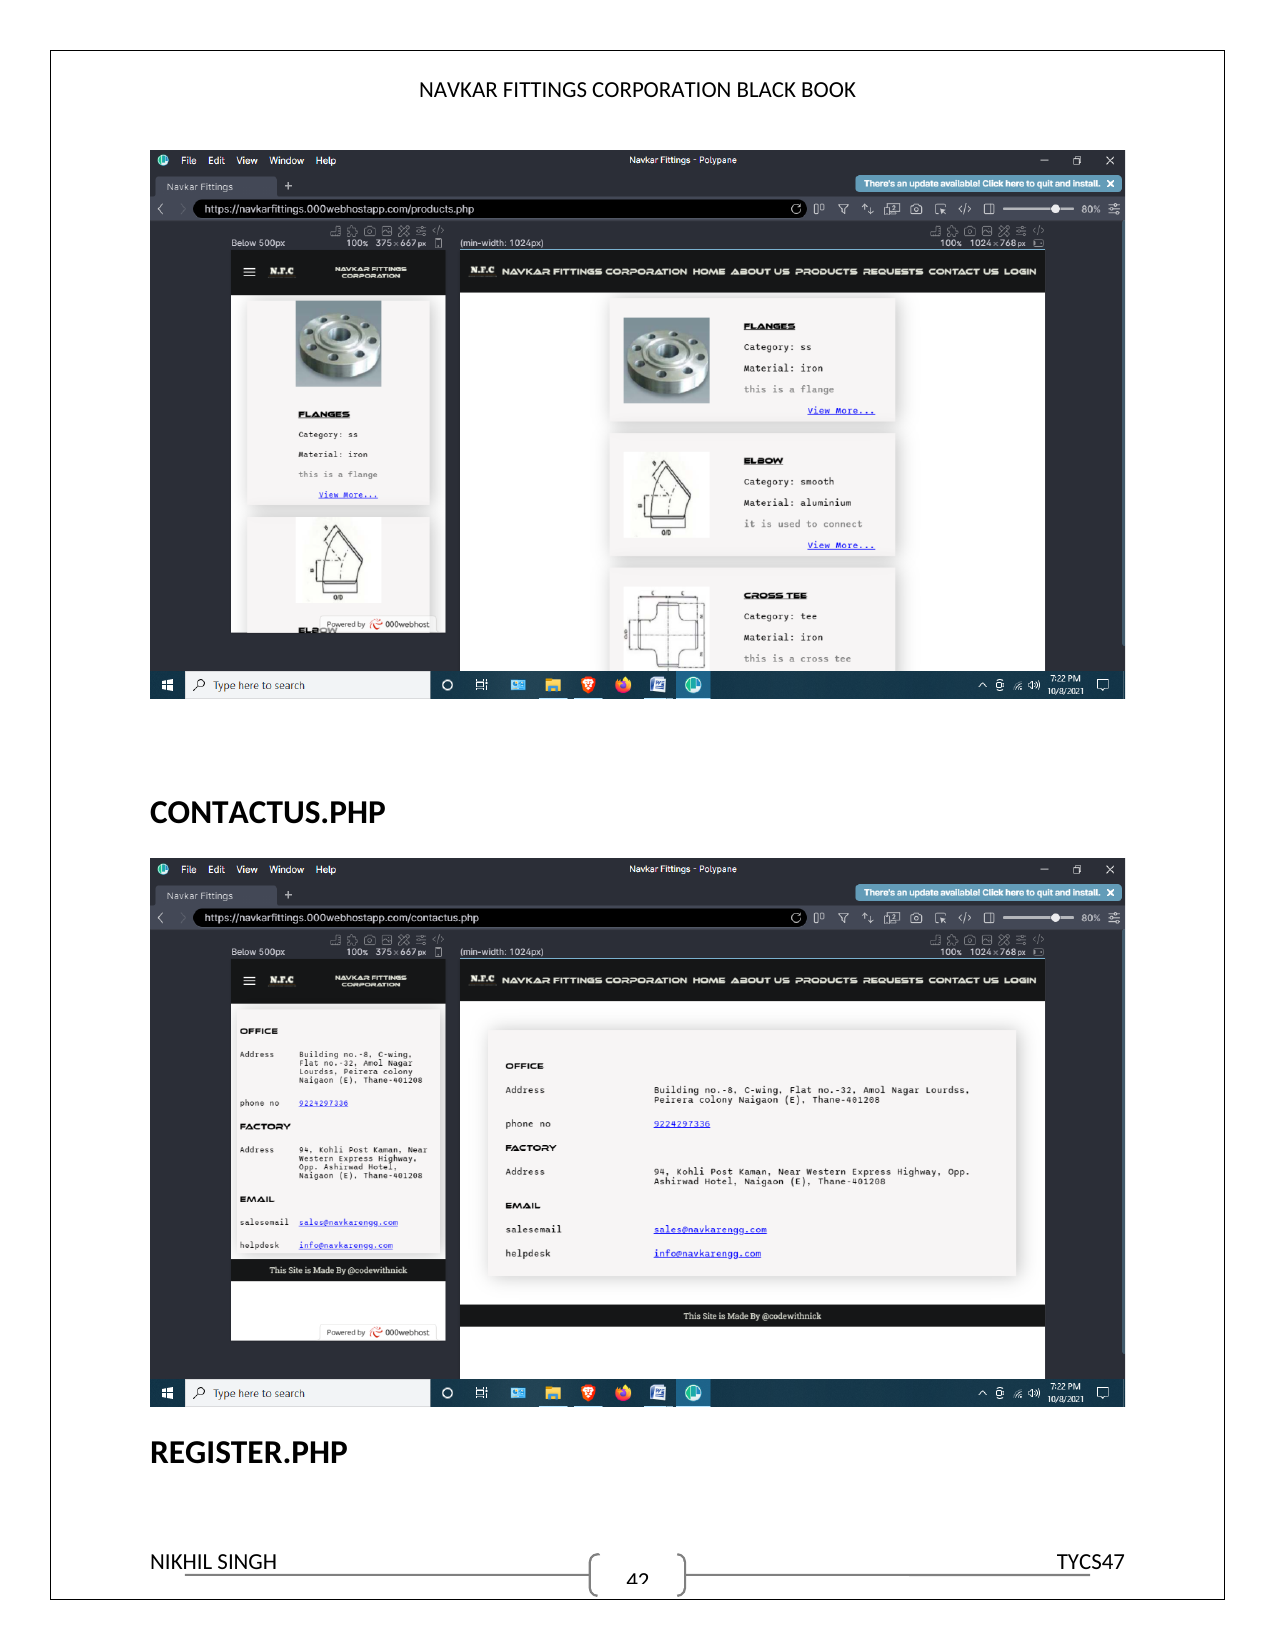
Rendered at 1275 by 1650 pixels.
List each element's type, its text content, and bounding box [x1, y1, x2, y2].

text CONTACTUS.PHP [150, 791, 1125, 831]
picture [150, 150, 1125, 699]
picture [150, 858, 1125, 1407]
text REGISTER.PHP [150, 1431, 1125, 1472]
